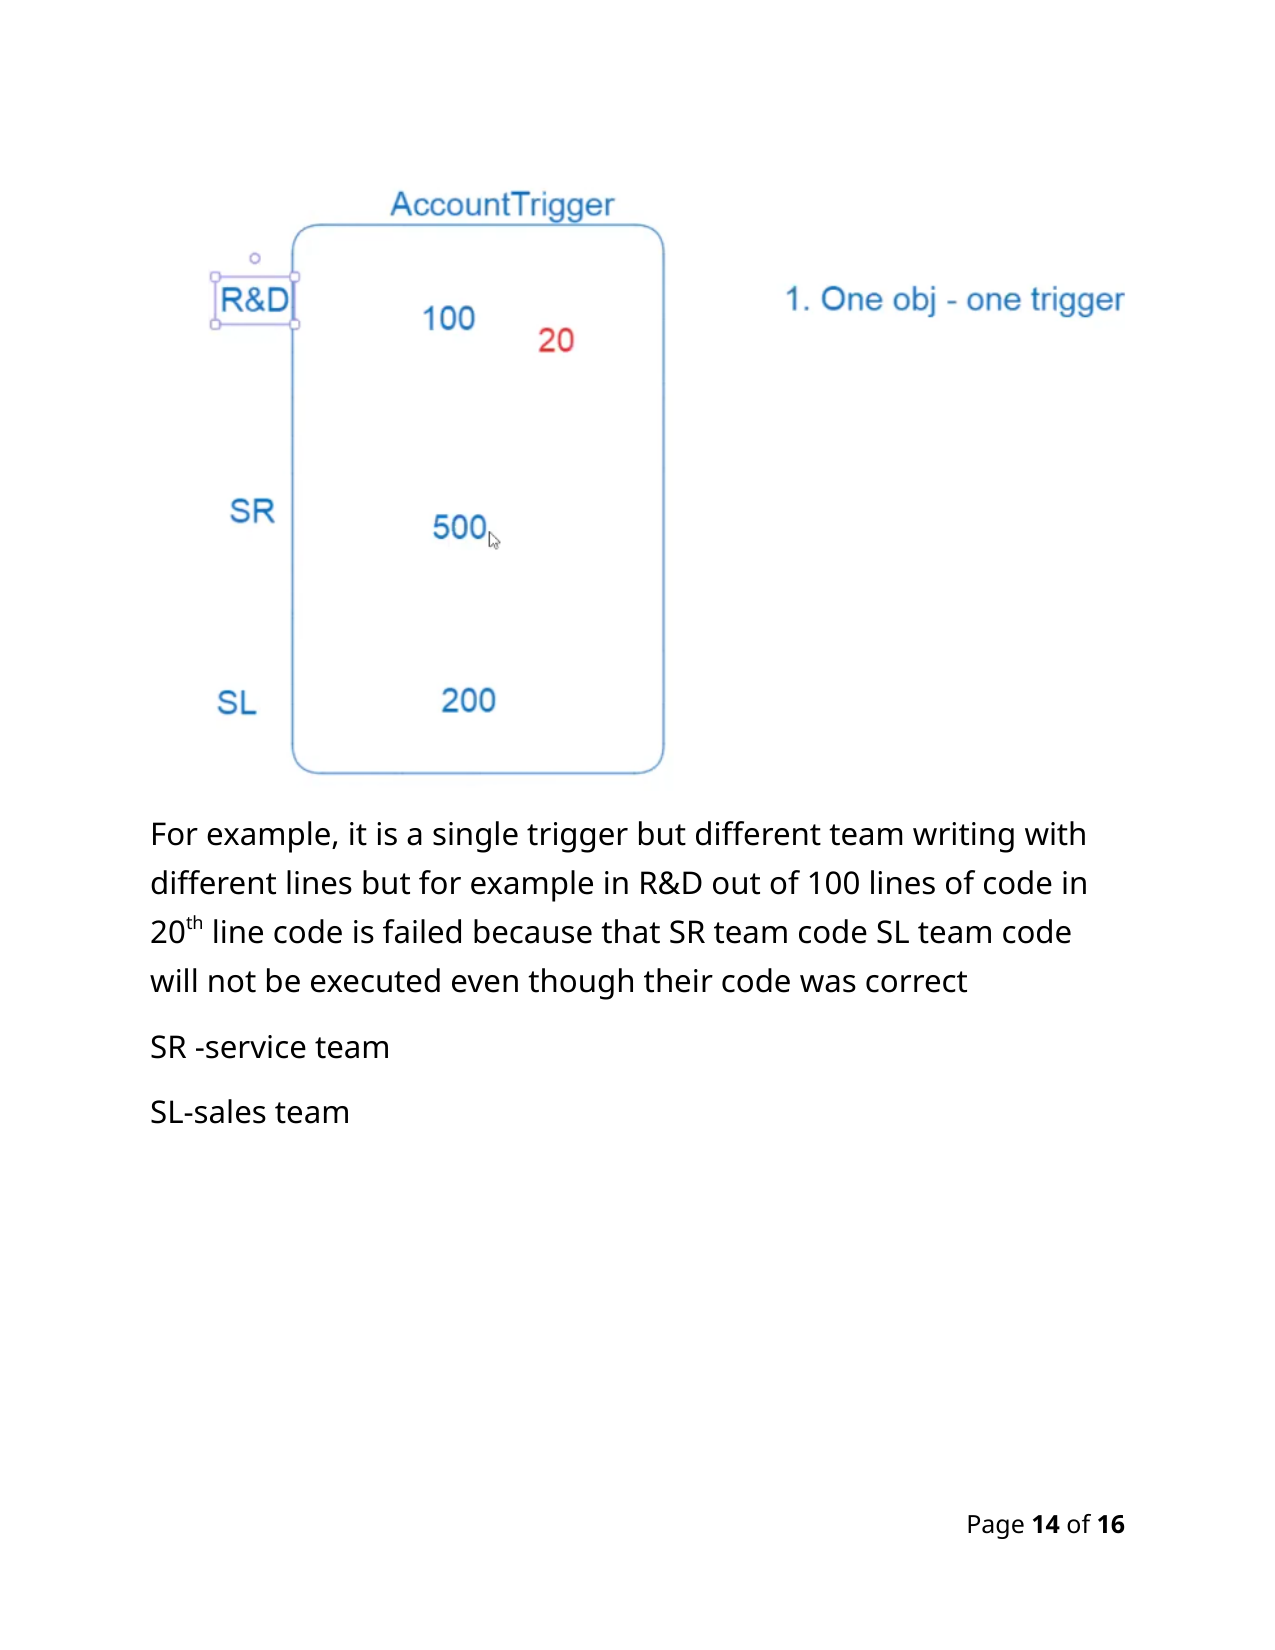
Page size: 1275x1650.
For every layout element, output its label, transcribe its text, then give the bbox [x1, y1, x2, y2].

text SL-sales team [150, 1090, 1125, 1133]
text SR -service team [150, 1025, 1125, 1067]
picture [150, 150, 1125, 791]
text For example, it is a single trigger but different team writing with different lines but for example in R&D out of 100 lines of code in 20th line code is failed because that SR team code SL team code will not be executed even though their code was correct [150, 812, 1125, 1002]
